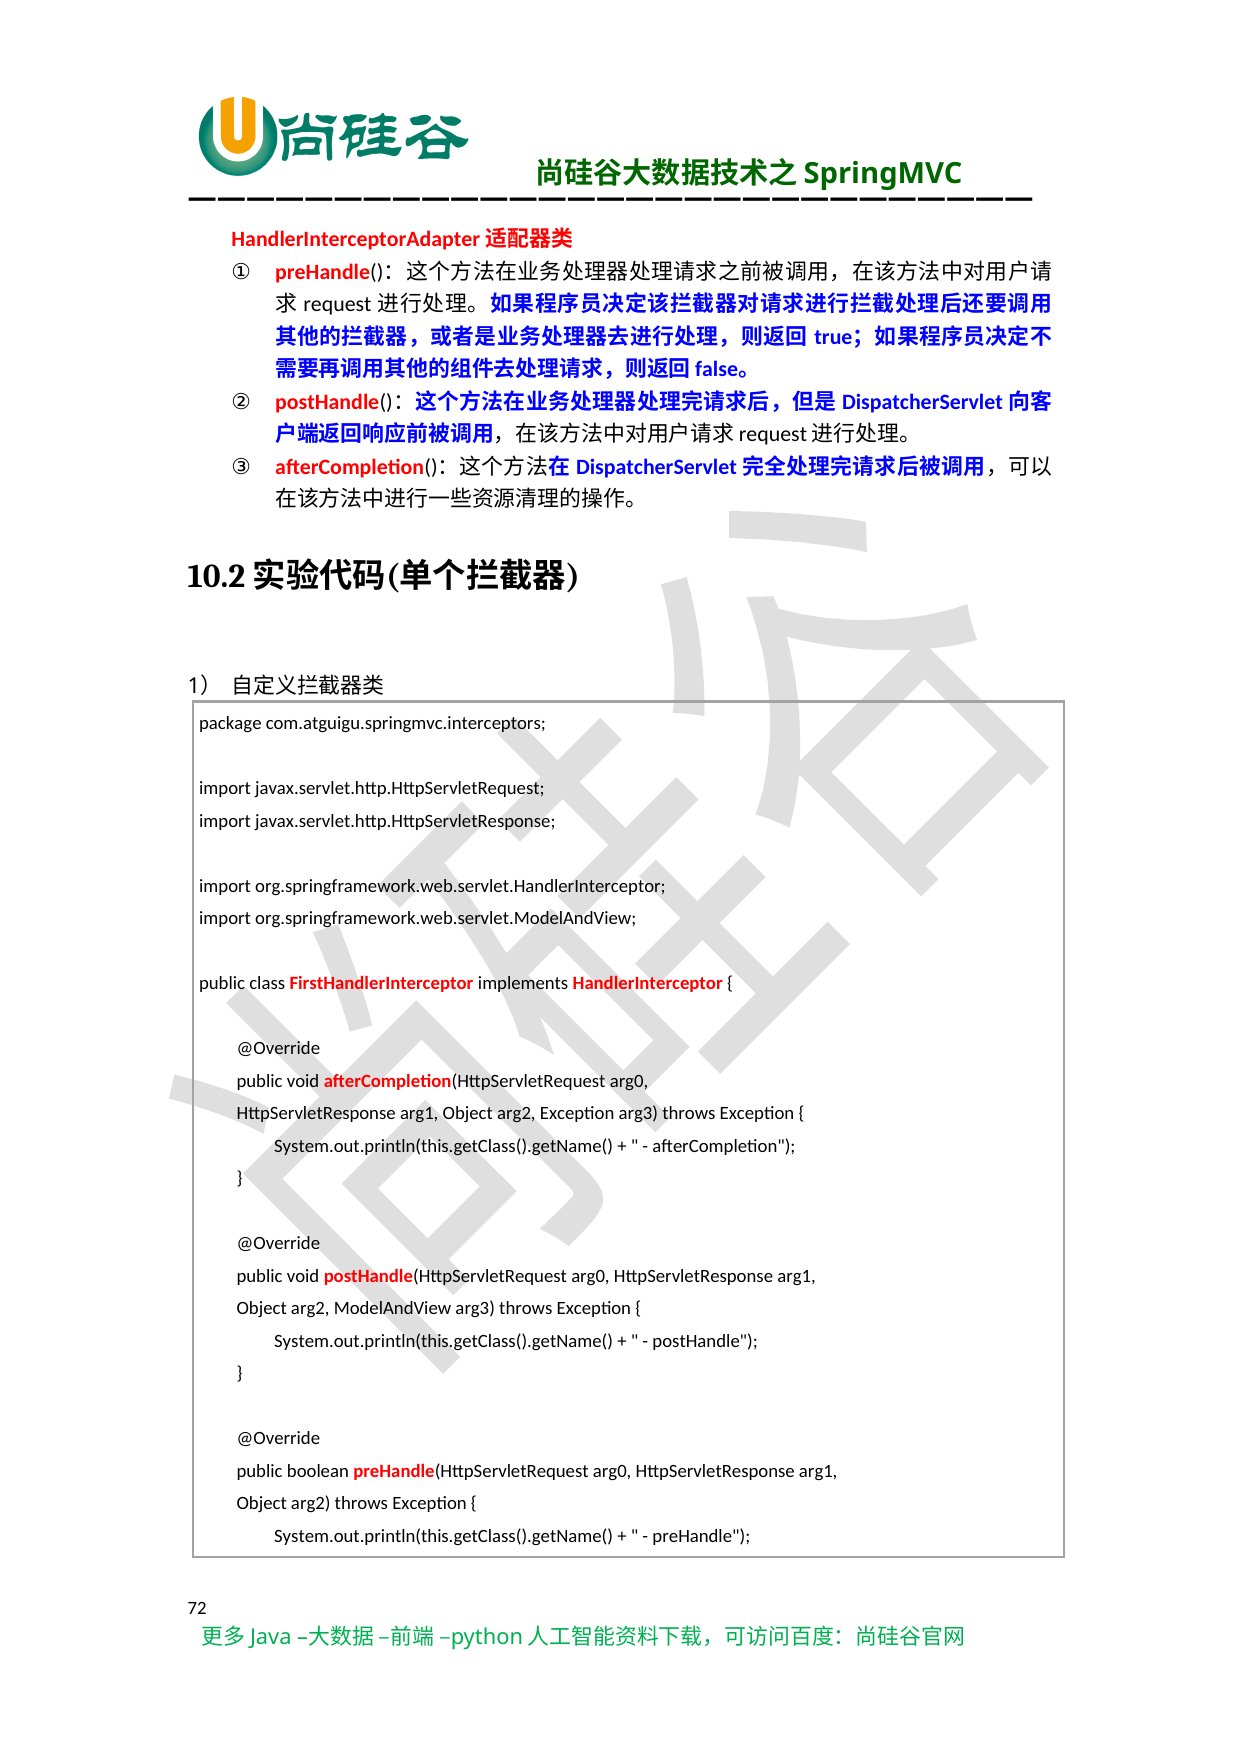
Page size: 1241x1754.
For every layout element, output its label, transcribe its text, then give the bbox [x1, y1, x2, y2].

text HandlerInterceptorAdapter 适配器类 [231, 221, 1053, 253]
subtitle 10.2 实验代码(单个拦截器) [187, 541, 1053, 606]
picture [187, 88, 476, 184]
list 自定义拦截器类 [187, 668, 1053, 700]
list preHandle()：这个方法在业务处理器处理请求之前被调用，在该方法中对用户请求 request 进行处理。如果程序员决定该拦截器对请求进行拦截处理后还要调用其他的拦截器，或者是业务处理器去进行处理，则返回true；如果程序员决定不需要再调用其他的组件去处理请求，则返回false。 [231, 253, 1053, 383]
list afterCompletion()：这个方法在 DispatcherServlet 完全处理完请求后被调用，可以在该方法中进行一些资源清理的操作。 [231, 448, 1053, 513]
list postHandle()：这个方法在业务处理器处理完请求后，但是DispatcherServlet 向客户端返回响应前被调用，在该方法中对用户请求request进行处理。 [231, 383, 1053, 448]
